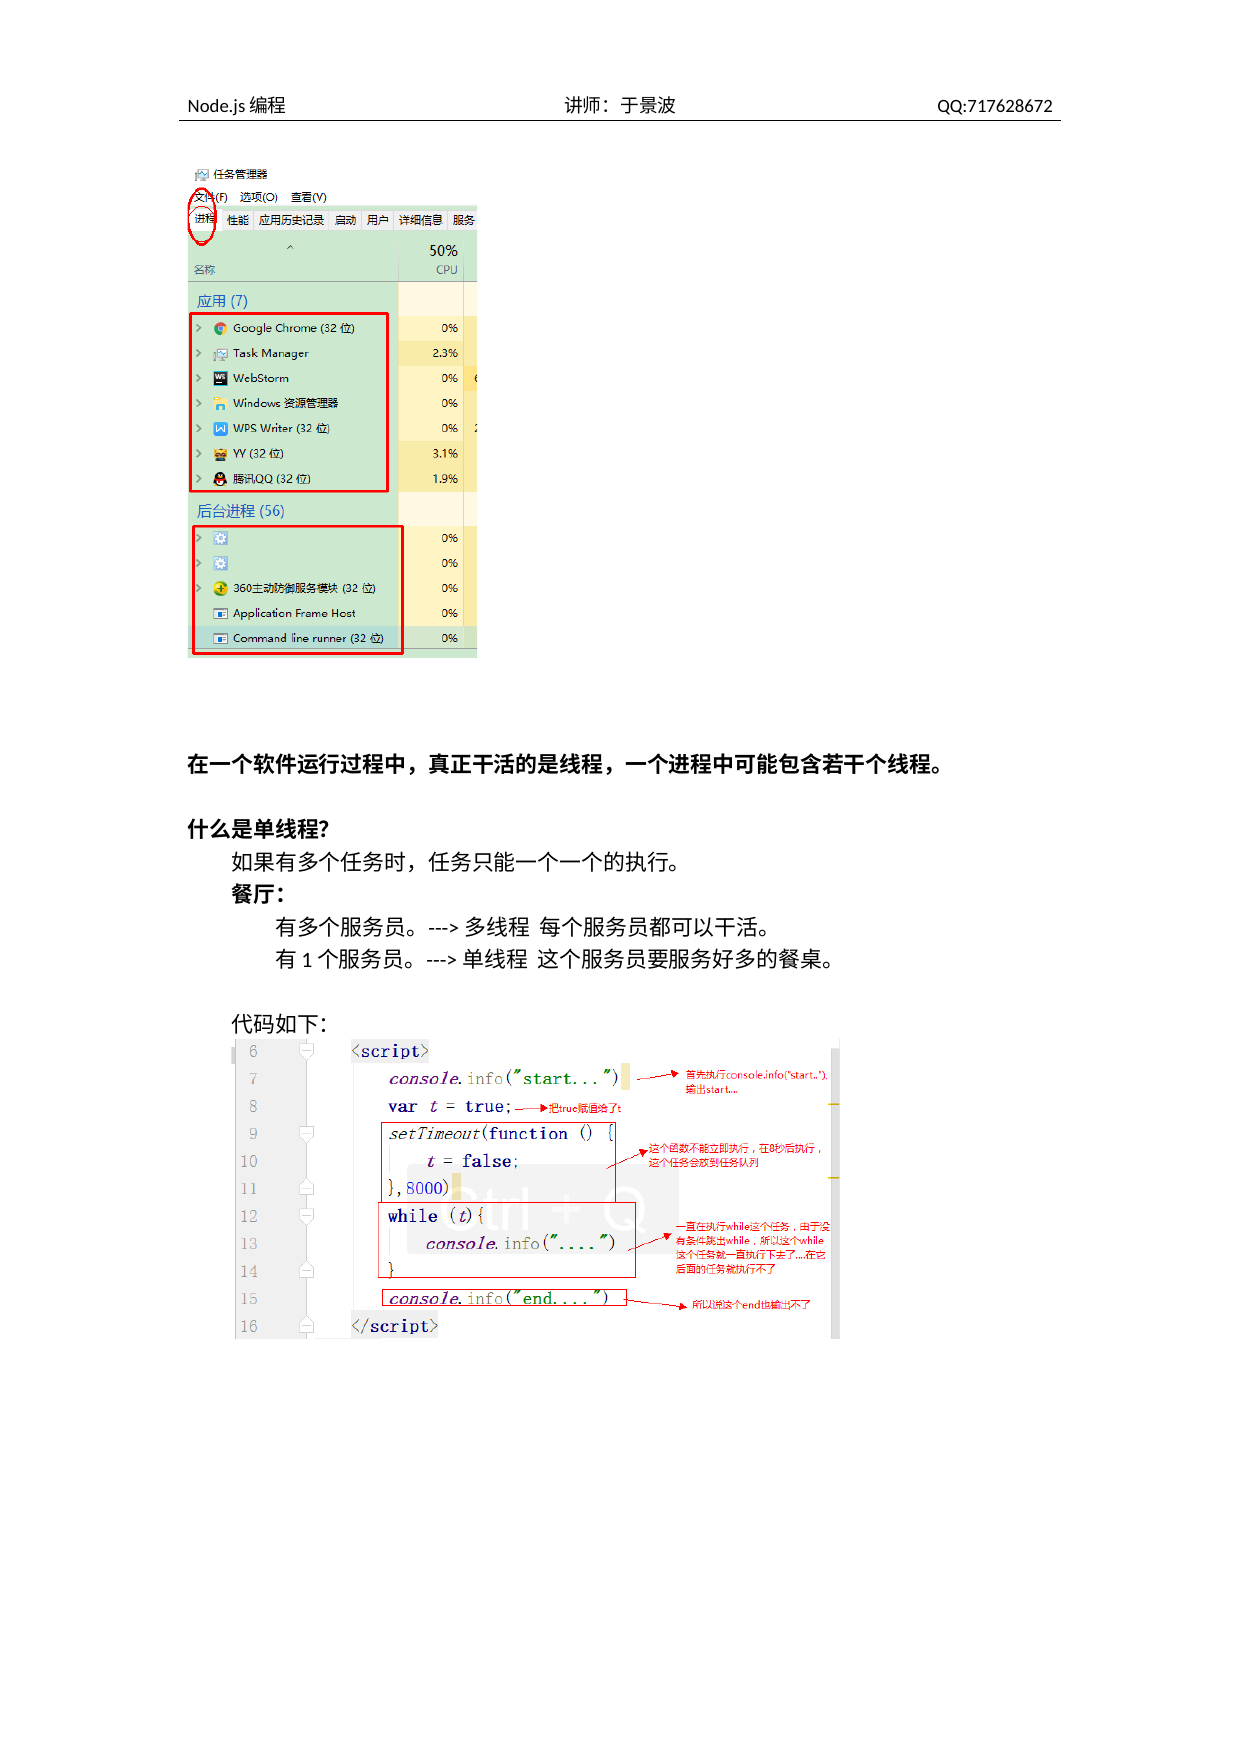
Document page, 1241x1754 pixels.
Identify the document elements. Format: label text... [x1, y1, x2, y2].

text 代码如下： [187, 1007, 1053, 1039]
text 什么是单线程？ [187, 812, 1053, 844]
text 餐厅： [187, 877, 1053, 909]
text 有多个服务员。---> 多线程 每个服务员都可以干活。 [231, 909, 1053, 942]
text 在一个软件运行过程中，真正干活的是线程，一个进程中可能包含若干个线程。 [187, 747, 1053, 779]
text 如果有多个任务时，任务只能一个一个的执行。 [187, 844, 1053, 877]
text 有1个服务员。---> 单线程 这个服务员要服务好多的餐桌。 [231, 942, 1053, 974]
picture [187, 162, 478, 658]
picture [231, 1039, 840, 1339]
